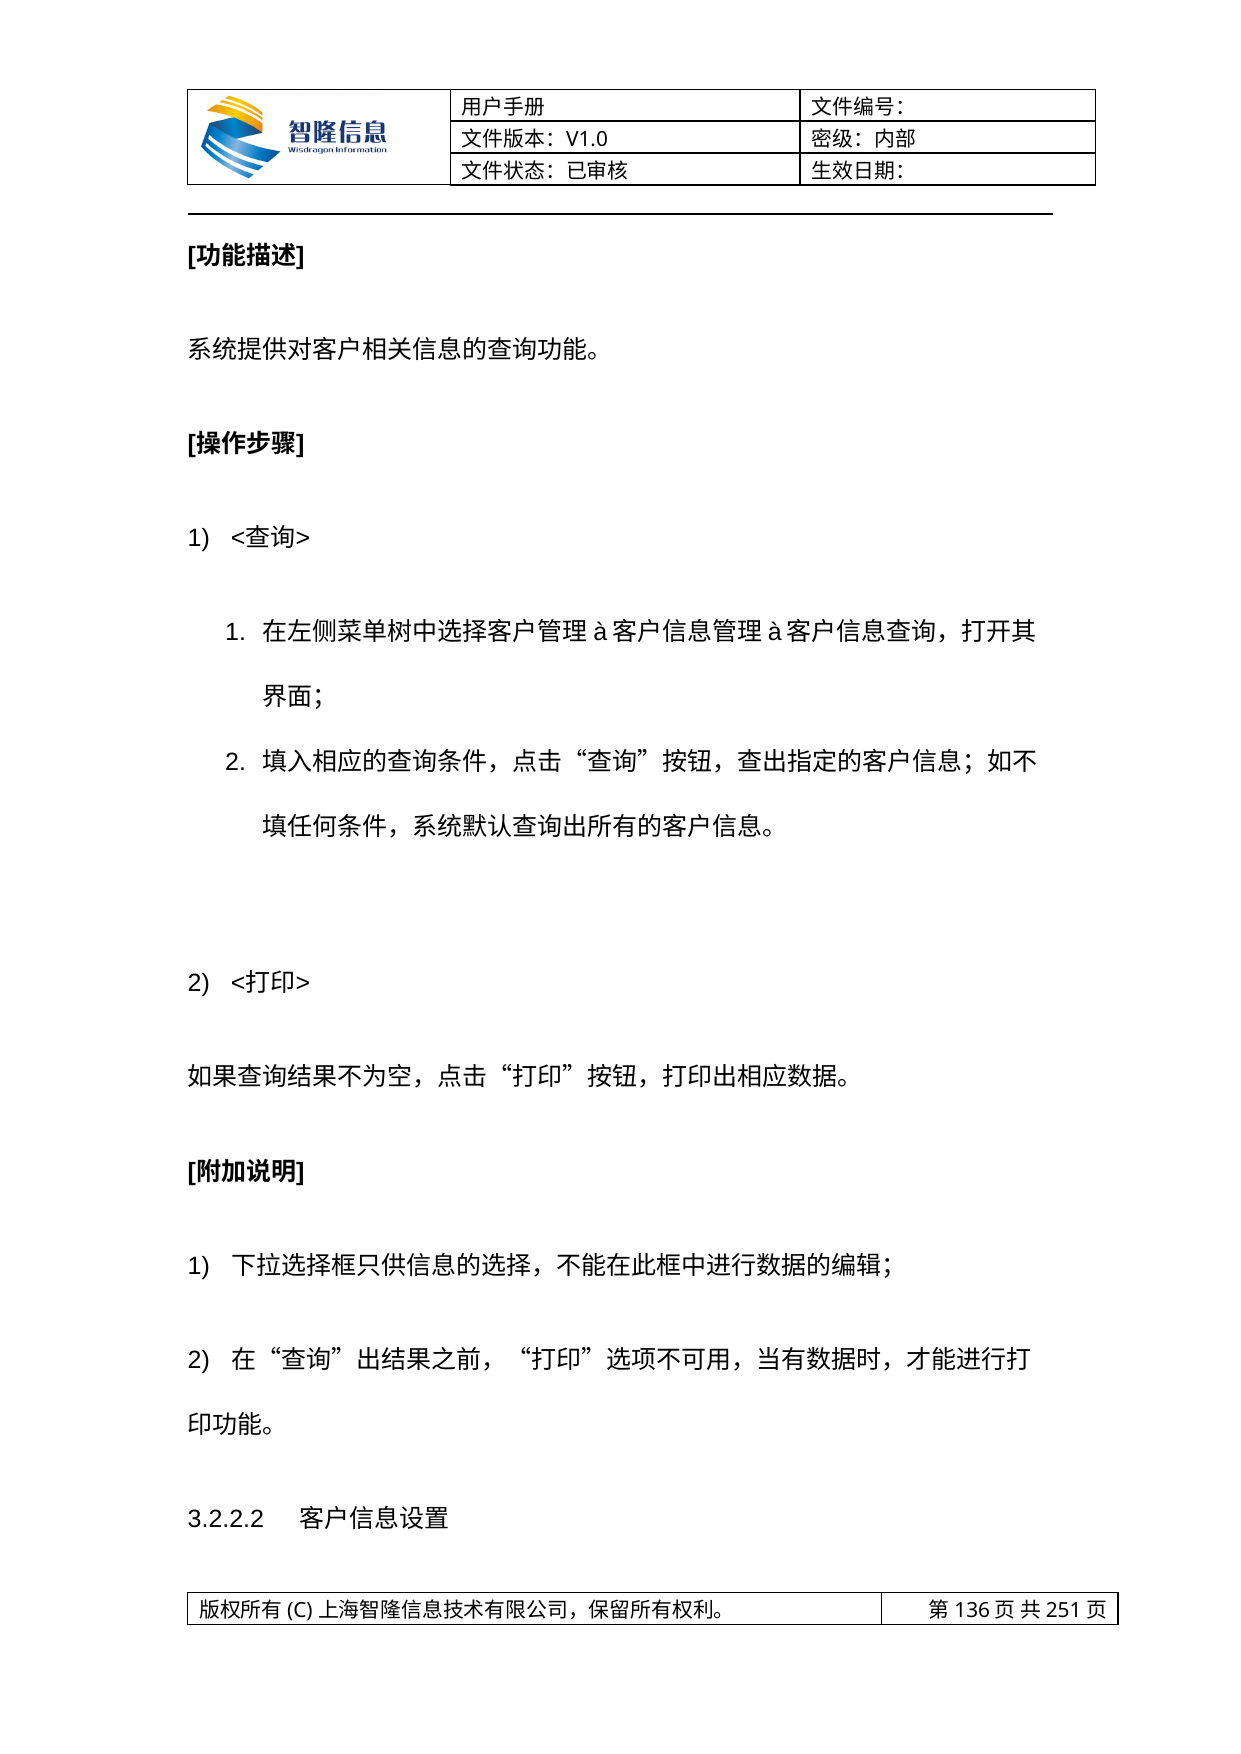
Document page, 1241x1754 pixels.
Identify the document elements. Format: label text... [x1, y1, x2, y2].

text 3.2.2.2 客户信息设置 [187, 1484, 1053, 1549]
list 在左侧菜单树中选择客户管理 à客户信息管理 à客户信息查询，打开其界面； [225, 597, 1053, 727]
list 填入相应的查询条件，点击“查询”按钮，查出指定的客户信息；如不填任何条件，系统默认查询出所有的客户信息。 [225, 727, 1053, 857]
text 系统提供对客户相关信息的查询功能。 [187, 315, 1053, 380]
picture [198, 91, 388, 183]
text 1) <查询> [187, 503, 1053, 568]
text [附加说明] [187, 1137, 1053, 1202]
text 2) <打印> [187, 948, 1053, 1013]
text [功能描述] [187, 221, 1053, 286]
text 2) 在“查询”出结果之前，“打印”选项不可用，当有数据时，才能进行打印功能。 [187, 1325, 1053, 1455]
text [操作步骤] [187, 409, 1053, 474]
text 1) 下拉选择框只供信息的选择，不能在此框中进行数据的编辑； [187, 1231, 1053, 1296]
text 如果查询结果不为空，点击“打印”按钮，打印出相应数据。 [187, 1042, 1053, 1107]
